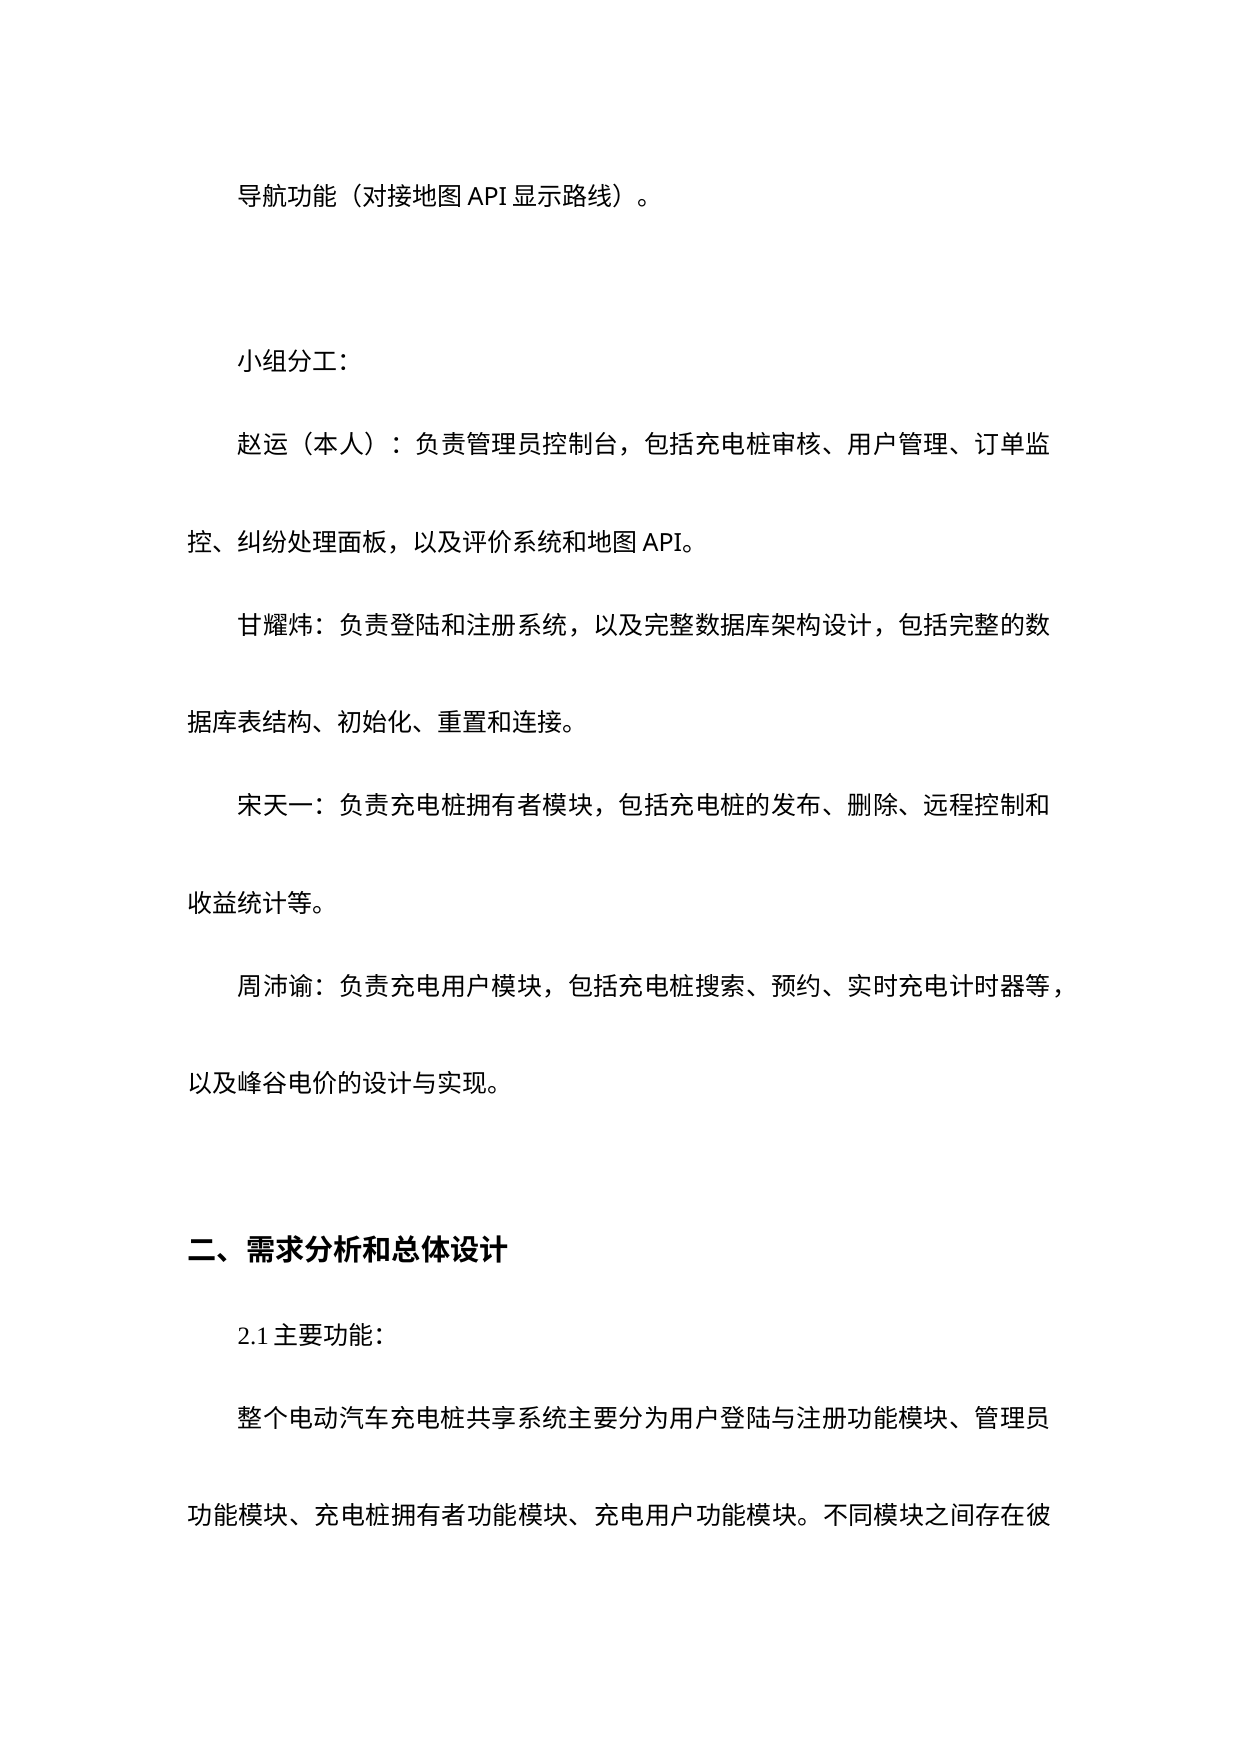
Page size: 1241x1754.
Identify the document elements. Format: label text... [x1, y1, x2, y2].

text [187, 1384, 1053, 1546]
text 小组分工： [187, 327, 1053, 392]
text 2.1主要功能： [187, 1301, 1053, 1366]
text 甘耀炜：负责登陆和注册系统，以及完整数据库架构设计，包括完整的数据库表结构、初始化、重置和连接。 [187, 591, 1053, 753]
text 赵运（本人）：负责管理员控制台，包括充电桩审核、用户管理、订单监控、纠纷处理面板，以及评价系统和地图API。 [187, 410, 1053, 573]
text 周沛谕：负责充电用户模块，包括充电桩搜索、预约、实时充电计时器等，以及峰谷电价的设计与实现。 [187, 952, 1053, 1114]
text 二、需求分析和总体设计 [187, 1215, 1053, 1280]
text 导航功能（对接地图API显示路线）。 [187, 162, 1053, 227]
text 宋天一：负责充电桩拥有者模块，包括充电桩的发布、删除、远程控制和收益统计等。 [187, 771, 1053, 934]
